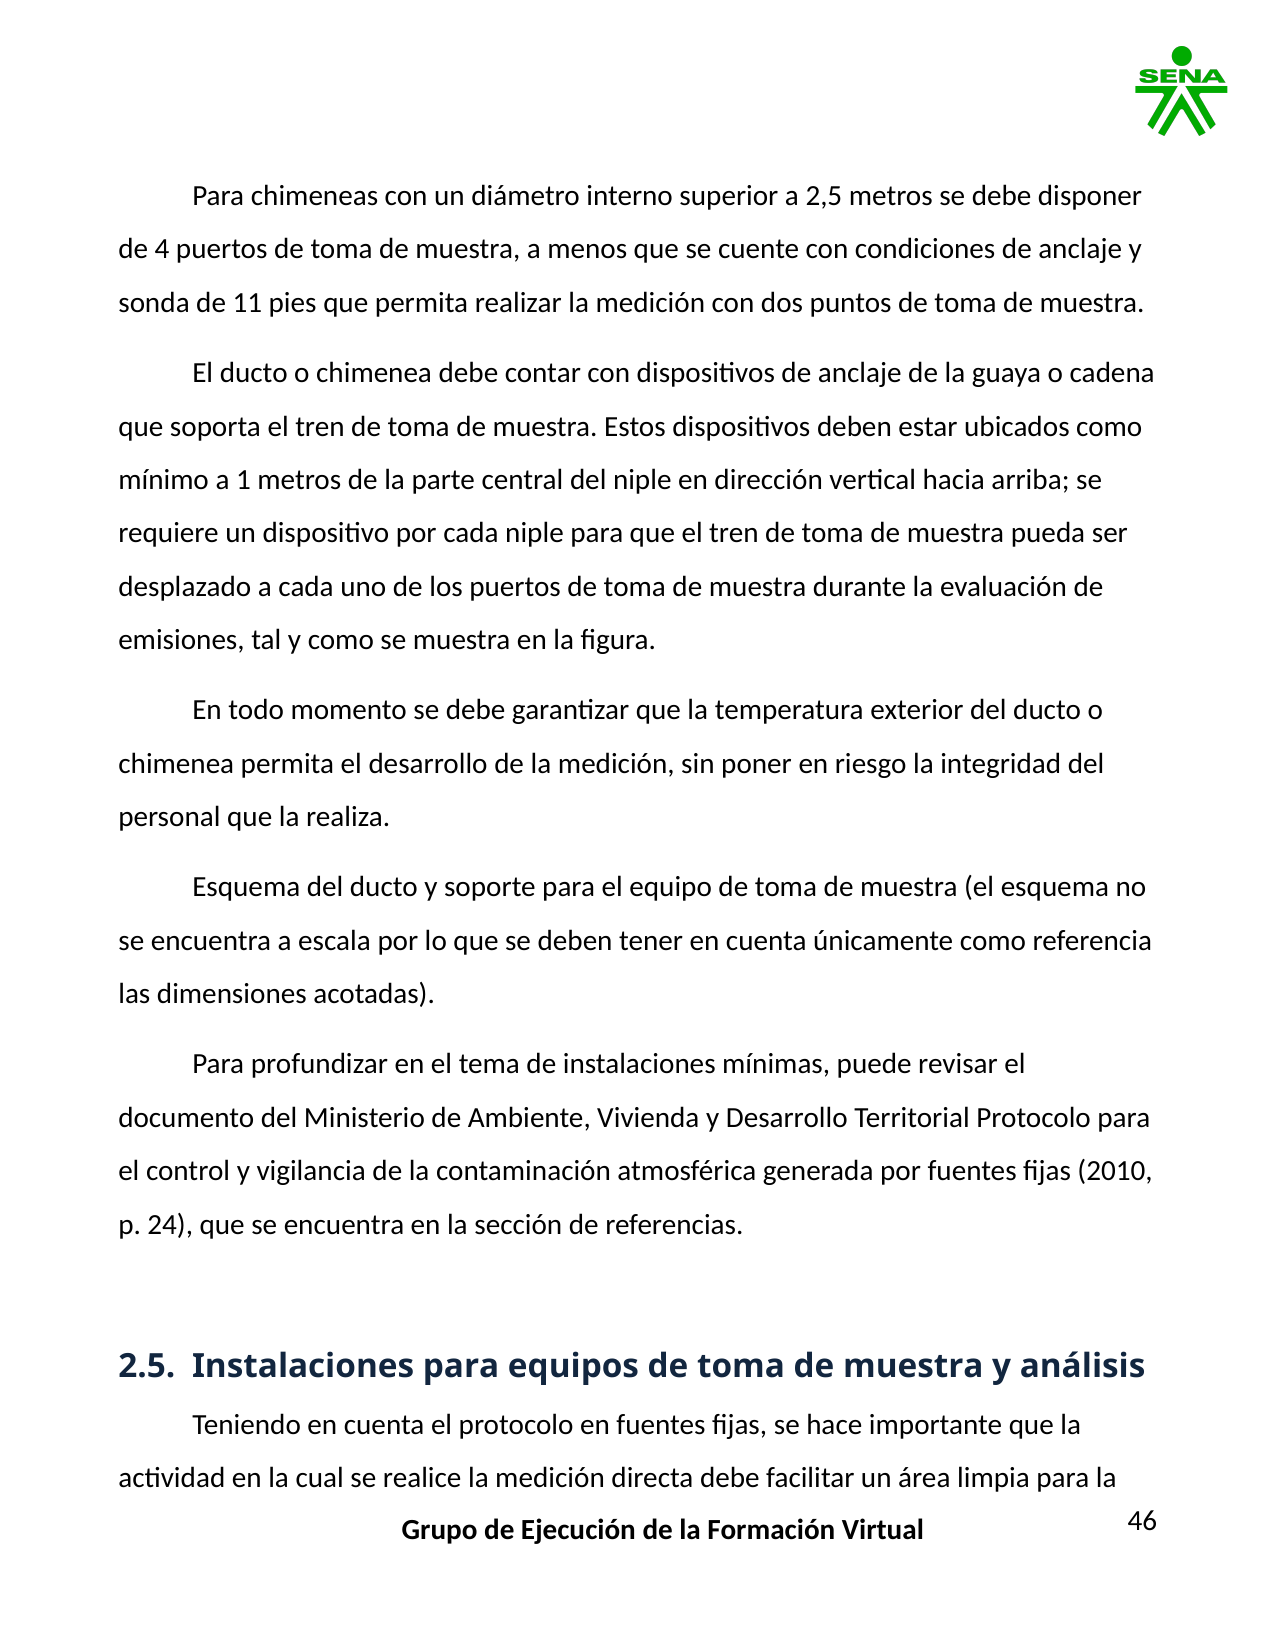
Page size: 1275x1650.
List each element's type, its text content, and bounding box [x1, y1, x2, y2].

text Para chimeneas con un diámetro interno superior a 2,5 metros se debe disponer de 4 puertos de toma de muestra, a menos que se cuente con condiciones de anclaje y sonda de 11 pies que permita realizar la medición con dos puntos de toma de muestra. [118, 177, 1157, 320]
text Esquema del ducto y soporte para el equipo de toma de muestra (el esquema no se encuentra a escala por lo que se deben tener en cuenta únicamente como referencia las dimensiones acotadas). [118, 868, 1157, 1011]
picture [1135, 46, 1228, 136]
text Para profundizar en el tema de instalaciones mínimas, puede revisar el documento del Ministerio de Ambiente, Vivienda y Desarrollo Territorial Protocolo para el control y vigilancia de la contaminación atmosférica generada por fuentes fijas (2010, p. 24), que se encuentra en la sección de referencias. [118, 1045, 1157, 1241]
subtitle Instalaciones para equipos de toma de muestra y análisis [118, 1342, 1157, 1387]
text El ducto o chimenea debe contar con dispositivos de anclaje de la guaya o cadena que soporta el tren de toma de muestra. Estos dispositivos deben estar ubicados como mínimo a 1 metros de la parte central del niple en dirección vertical hacia arriba; se requiere un dispositivo por cada niple para que el tren de toma de muestra pueda ser desplazado a cada uno de los puertos de toma de muestra durante la evaluación de emisiones, tal y como se muestra en la figura. [118, 354, 1157, 657]
text En todo momento se debe garantizar que la temperatura exterior del ducto o chimenea permita el desarrollo de la medición, sin poner en riesgo la integridad del personal que la realiza. [118, 691, 1157, 834]
